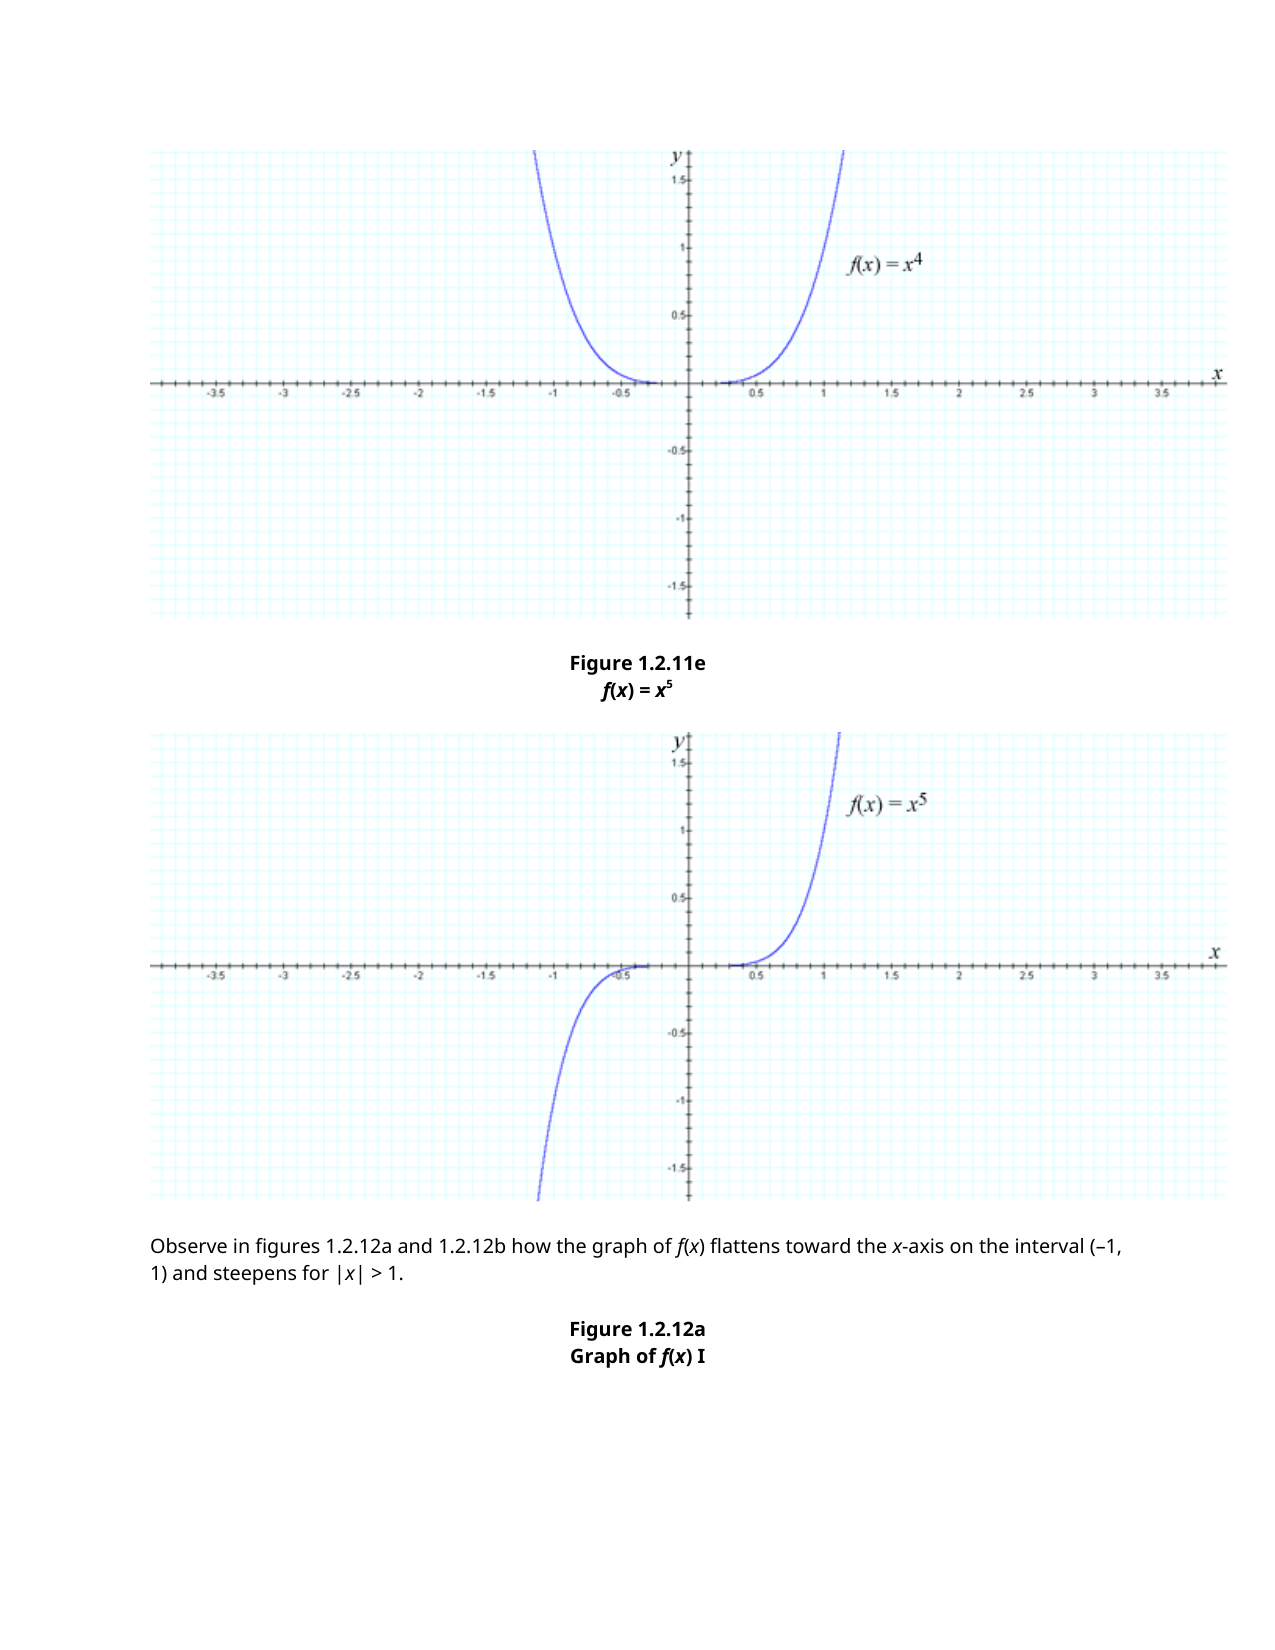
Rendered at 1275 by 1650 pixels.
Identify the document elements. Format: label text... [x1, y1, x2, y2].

picture [150, 150, 1229, 621]
text Figure 1.2.11e f(x) = x5 [150, 649, 1125, 703]
text Figure 1.2.12a Graph of f(x) I [150, 1315, 1125, 1369]
picture [150, 732, 1229, 1203]
text Observe in figures 1.2.12a and 1.2.12b how the graph of f(x) flattens toward the x-axis on the interval (–1, 1) and steepens for |x| > 1. [150, 1232, 1125, 1286]
